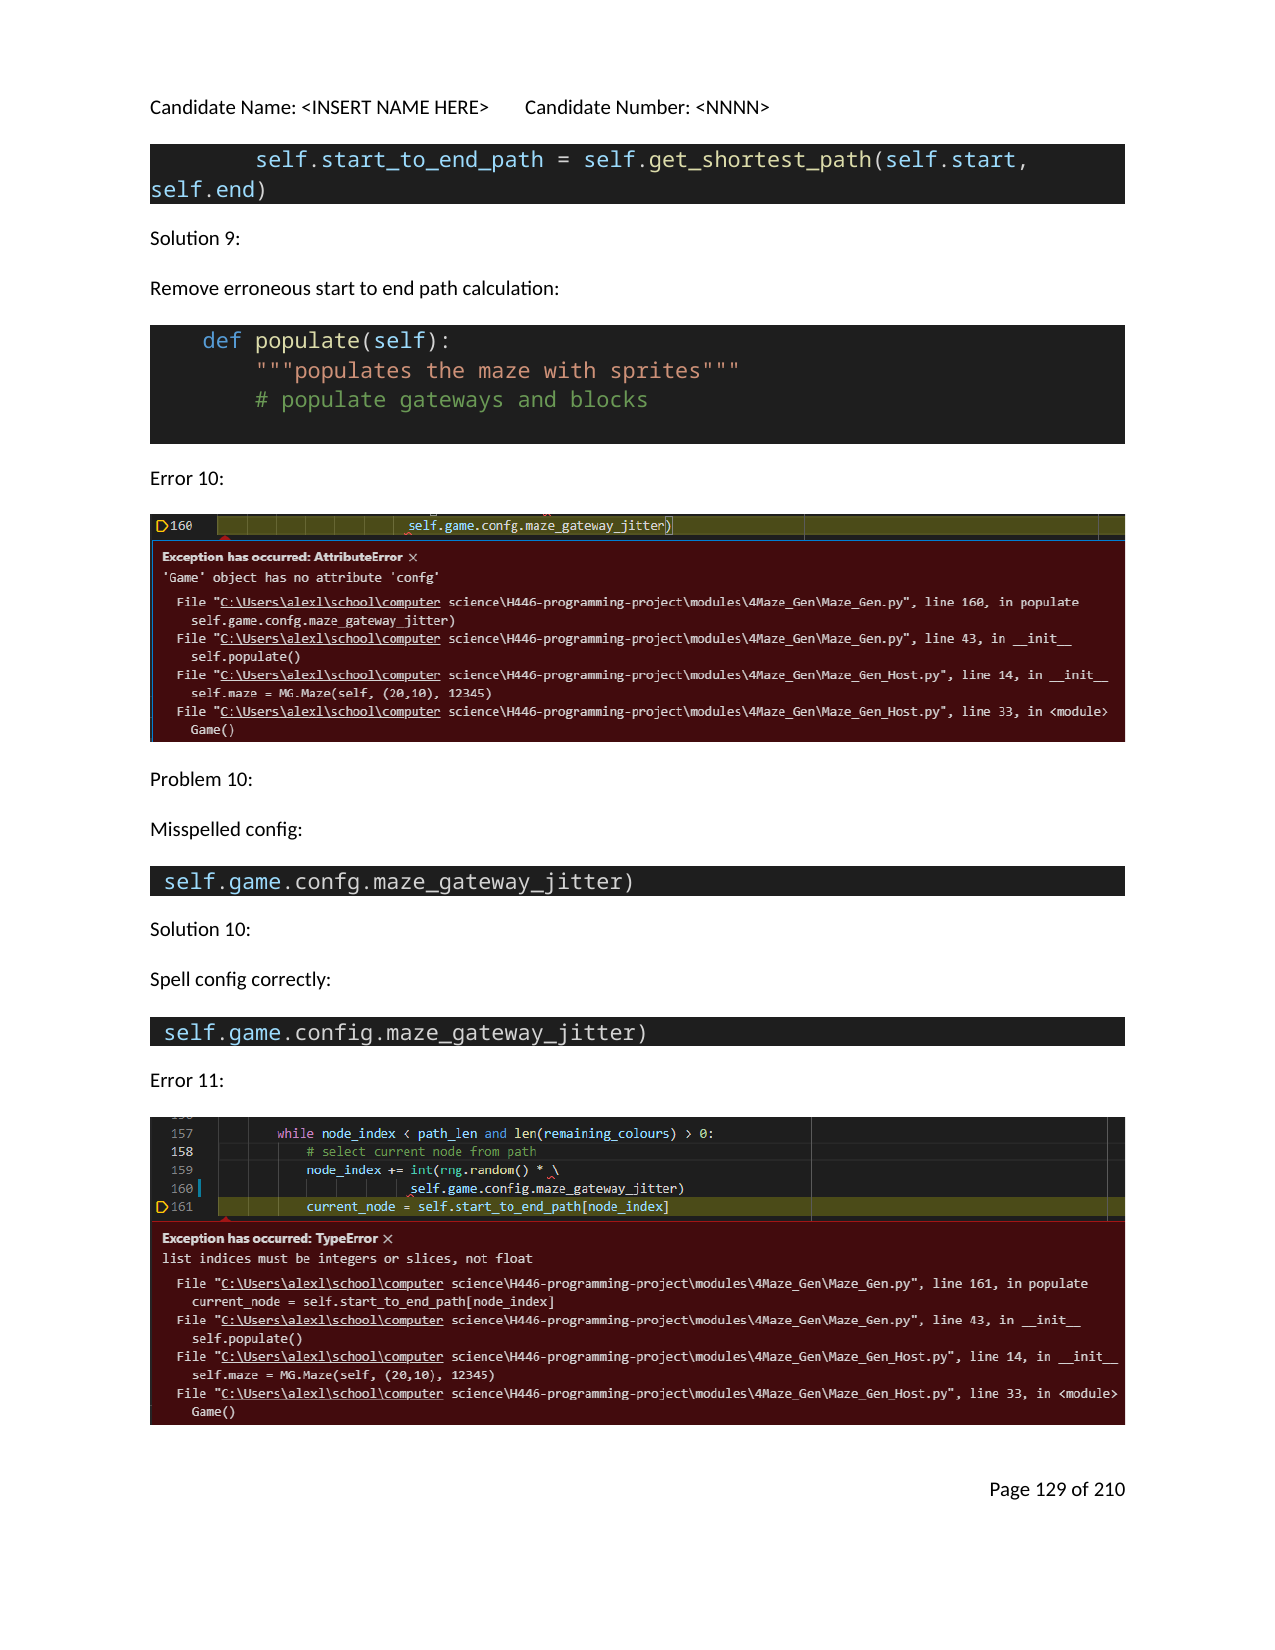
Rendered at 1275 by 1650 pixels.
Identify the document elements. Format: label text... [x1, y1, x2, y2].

text Remove erroneous start to end path calculation: [150, 275, 1125, 300]
text Solution 10: [150, 917, 1125, 942]
text Error 10: [150, 465, 1125, 490]
text Solution 9: [150, 225, 1125, 250]
text self.start_to_end_path = self.get_shortest_path(self.start, self.end) [150, 144, 1125, 204]
text """populates the maze with sprites""" [150, 354, 1125, 384]
text self.game.config.maze_gateway_jitter) [150, 1017, 1125, 1046]
text # populate gateways and blocks [150, 384, 1125, 414]
text Spell config correctly: [150, 967, 1125, 992]
picture [150, 1117, 1125, 1425]
picture [150, 514, 1125, 742]
text Error 11: [150, 1067, 1125, 1093]
text def populate(self): [150, 325, 1125, 354]
text Misspelled config: [150, 816, 1125, 841]
text Problem 10: [150, 766, 1125, 791]
text self.game.confg.maze_gateway_jitter) [150, 866, 1125, 896]
